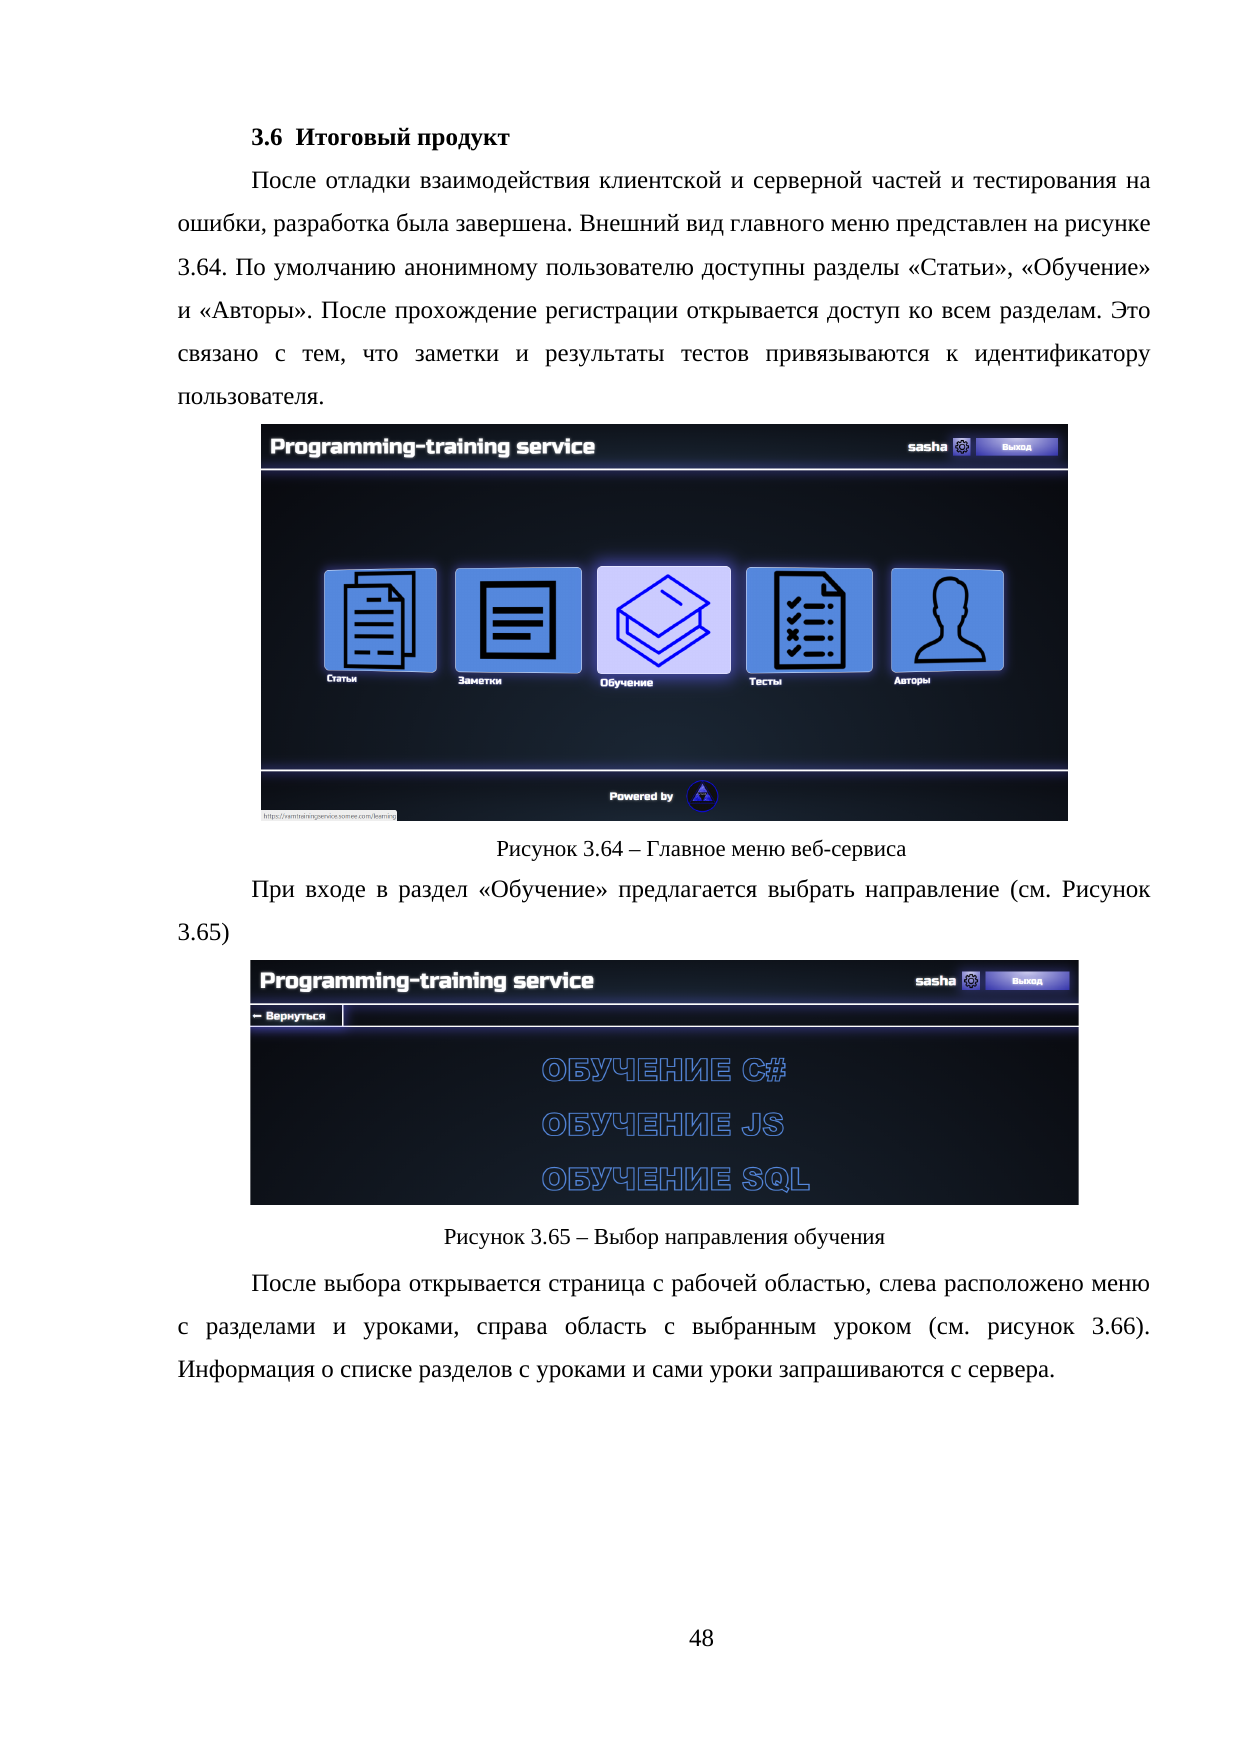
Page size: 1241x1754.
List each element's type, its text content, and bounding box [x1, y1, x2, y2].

text При входе в раздел «Обучение» предлагается выбрать направление (см. Рисунок 3.65) [177, 874, 1152, 946]
text Рисунок 3.64 – Главное меню веб-сервиса [177, 835, 1152, 861]
text Рисунок 3.65 – Выбор направления обучения [177, 1223, 1152, 1249]
text После выбора открывается страница с рабочей областью, слева расположено меню с разделами и уроками, справа область с выбранным уроком (см. рисунок 3.66). Информация о списке разделов с уроками и сами уроки запрашиваются с сервера. [177, 1268, 1152, 1383]
subtitle Итоговый продукт [251, 122, 1152, 151]
picture [261, 424, 1068, 821]
text После отладки взаимодействия клиентской и серверной частей и тестирования на ошибки, разработка была завершена. Внешний вид главного меню представлен на рисунке 3.64. По умолчанию анонимному пользователю доступны разделы «Статьи», «Обучение» и «Авторы». После прохождение регистрации открывается доступ ко всем разделам. Это связано с тем, что заметки и результаты тестов привязываются к идентификатору пользователя. [177, 165, 1152, 410]
picture [250, 960, 1079, 1205]
